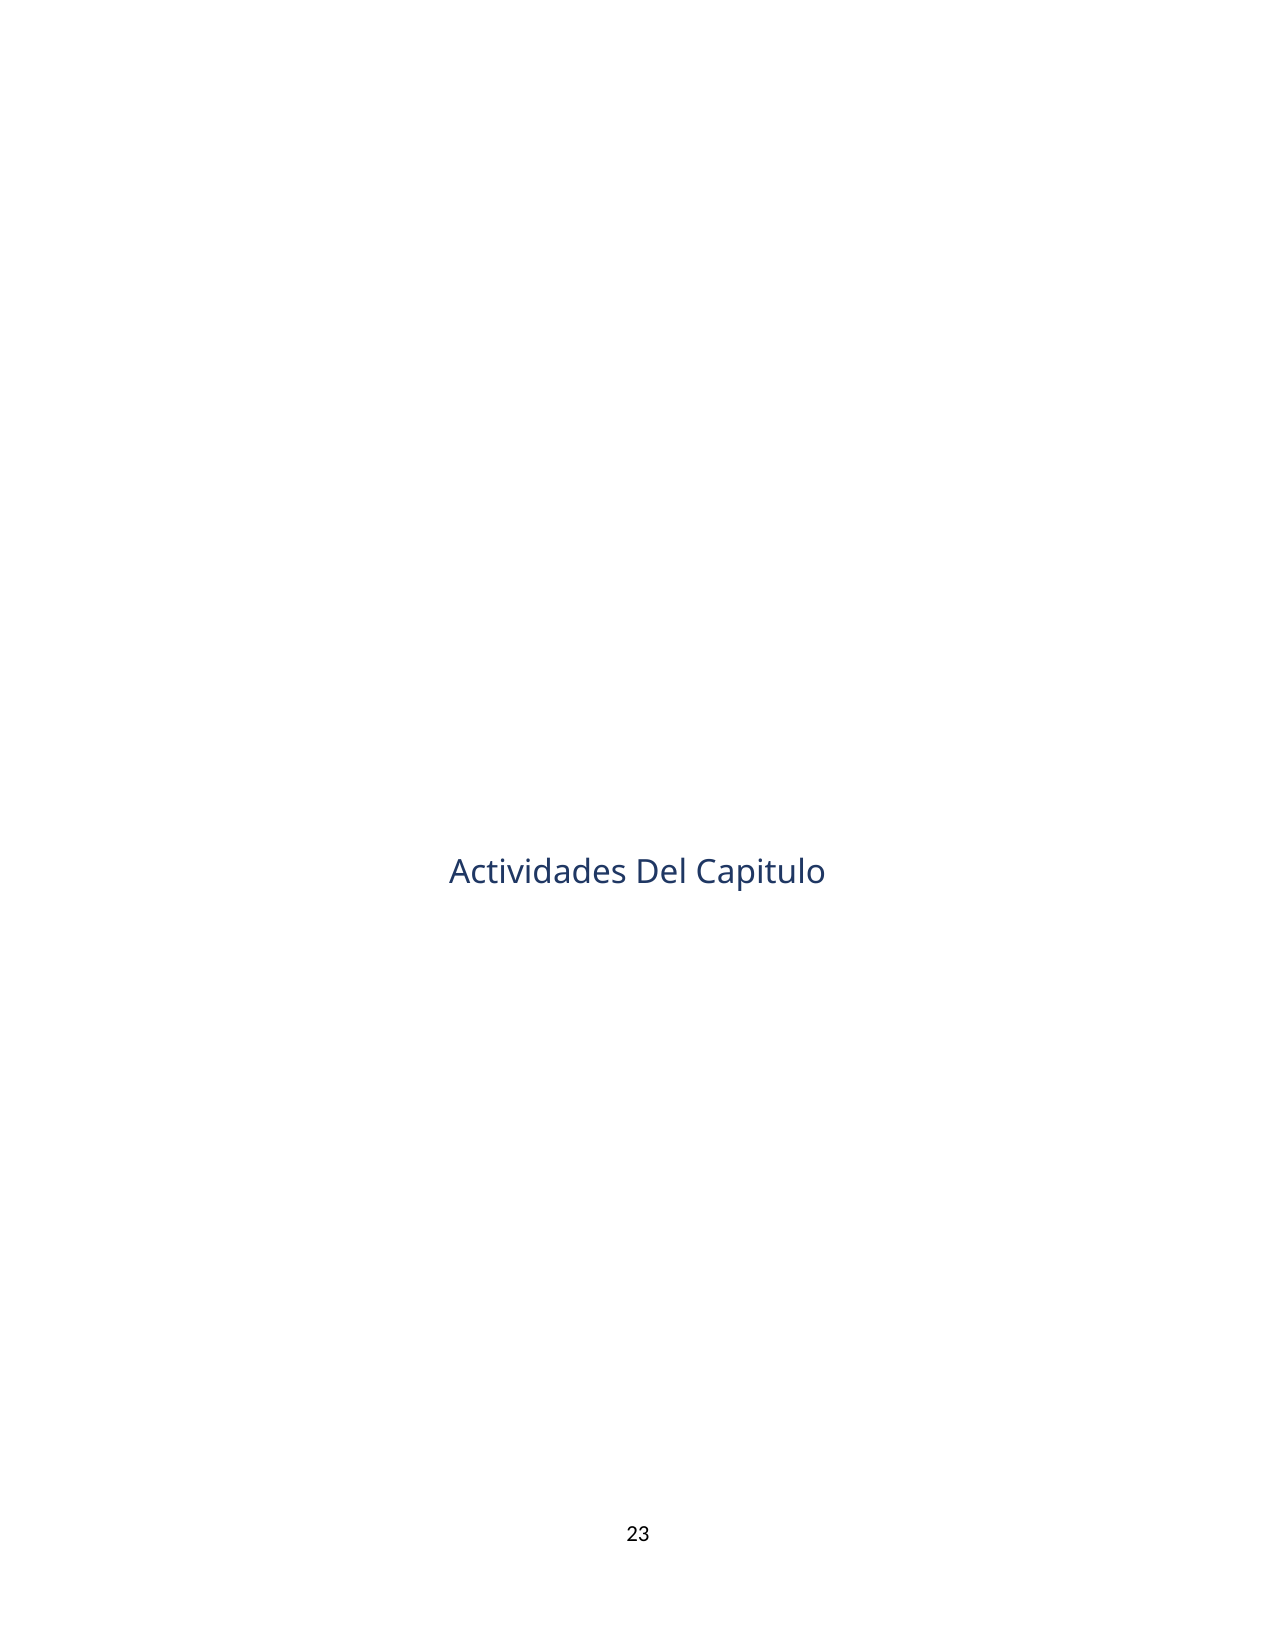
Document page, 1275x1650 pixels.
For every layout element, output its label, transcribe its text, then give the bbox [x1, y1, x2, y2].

subtitle Actividades Del Capitulo [75, 847, 1200, 893]
